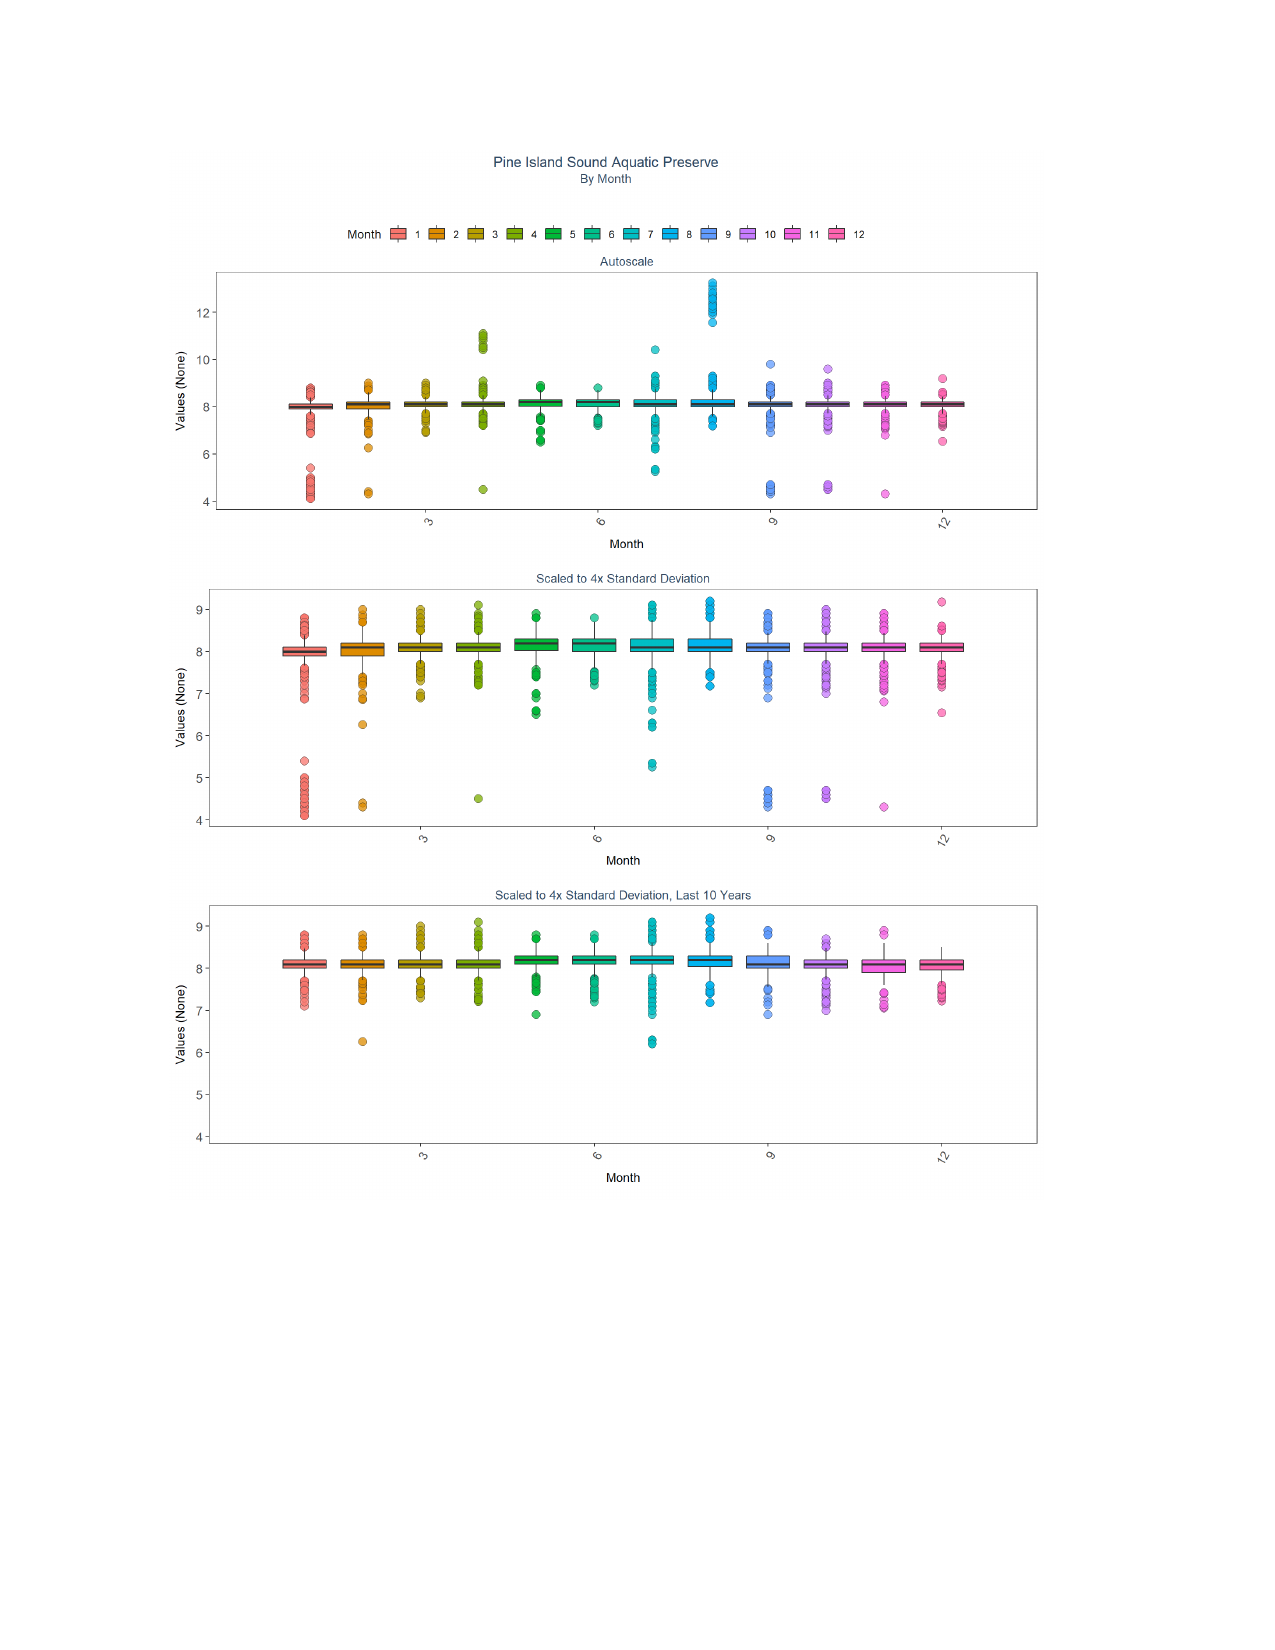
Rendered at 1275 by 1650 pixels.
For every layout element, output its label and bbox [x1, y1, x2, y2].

picture [168, 150, 1044, 1200]
